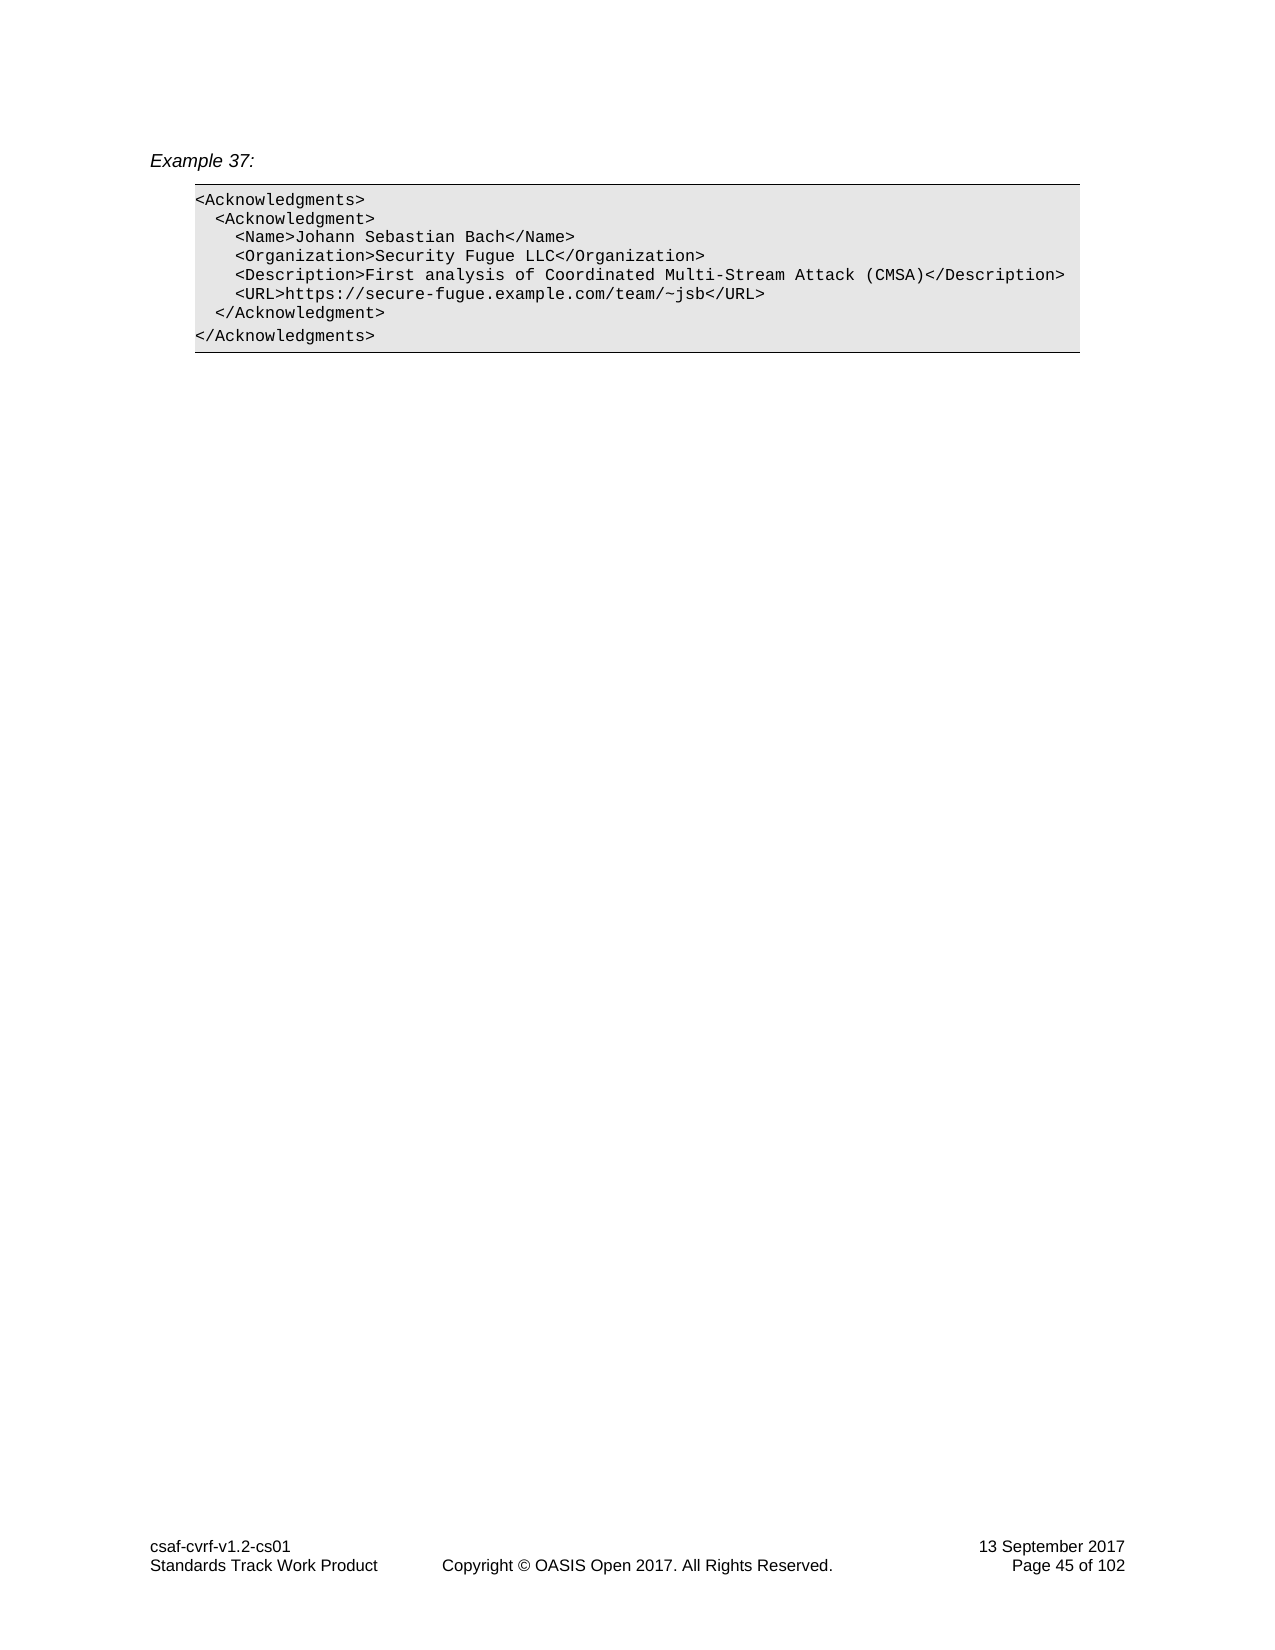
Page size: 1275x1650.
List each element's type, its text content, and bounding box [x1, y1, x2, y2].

text <Acknowledgments> <Acknowledgment> <Name>Johann Sebastian Bach</Name> <Organization>Security Fugue LLC</Organization> <Description>First analysis of Coordinated Multi-Stream Attack (CMSA)</Description> <URL>https://secure-fugue.example.com/team/~jsb</URL> </Acknowledgment> </Acknowledgments> [195, 185, 1080, 352]
